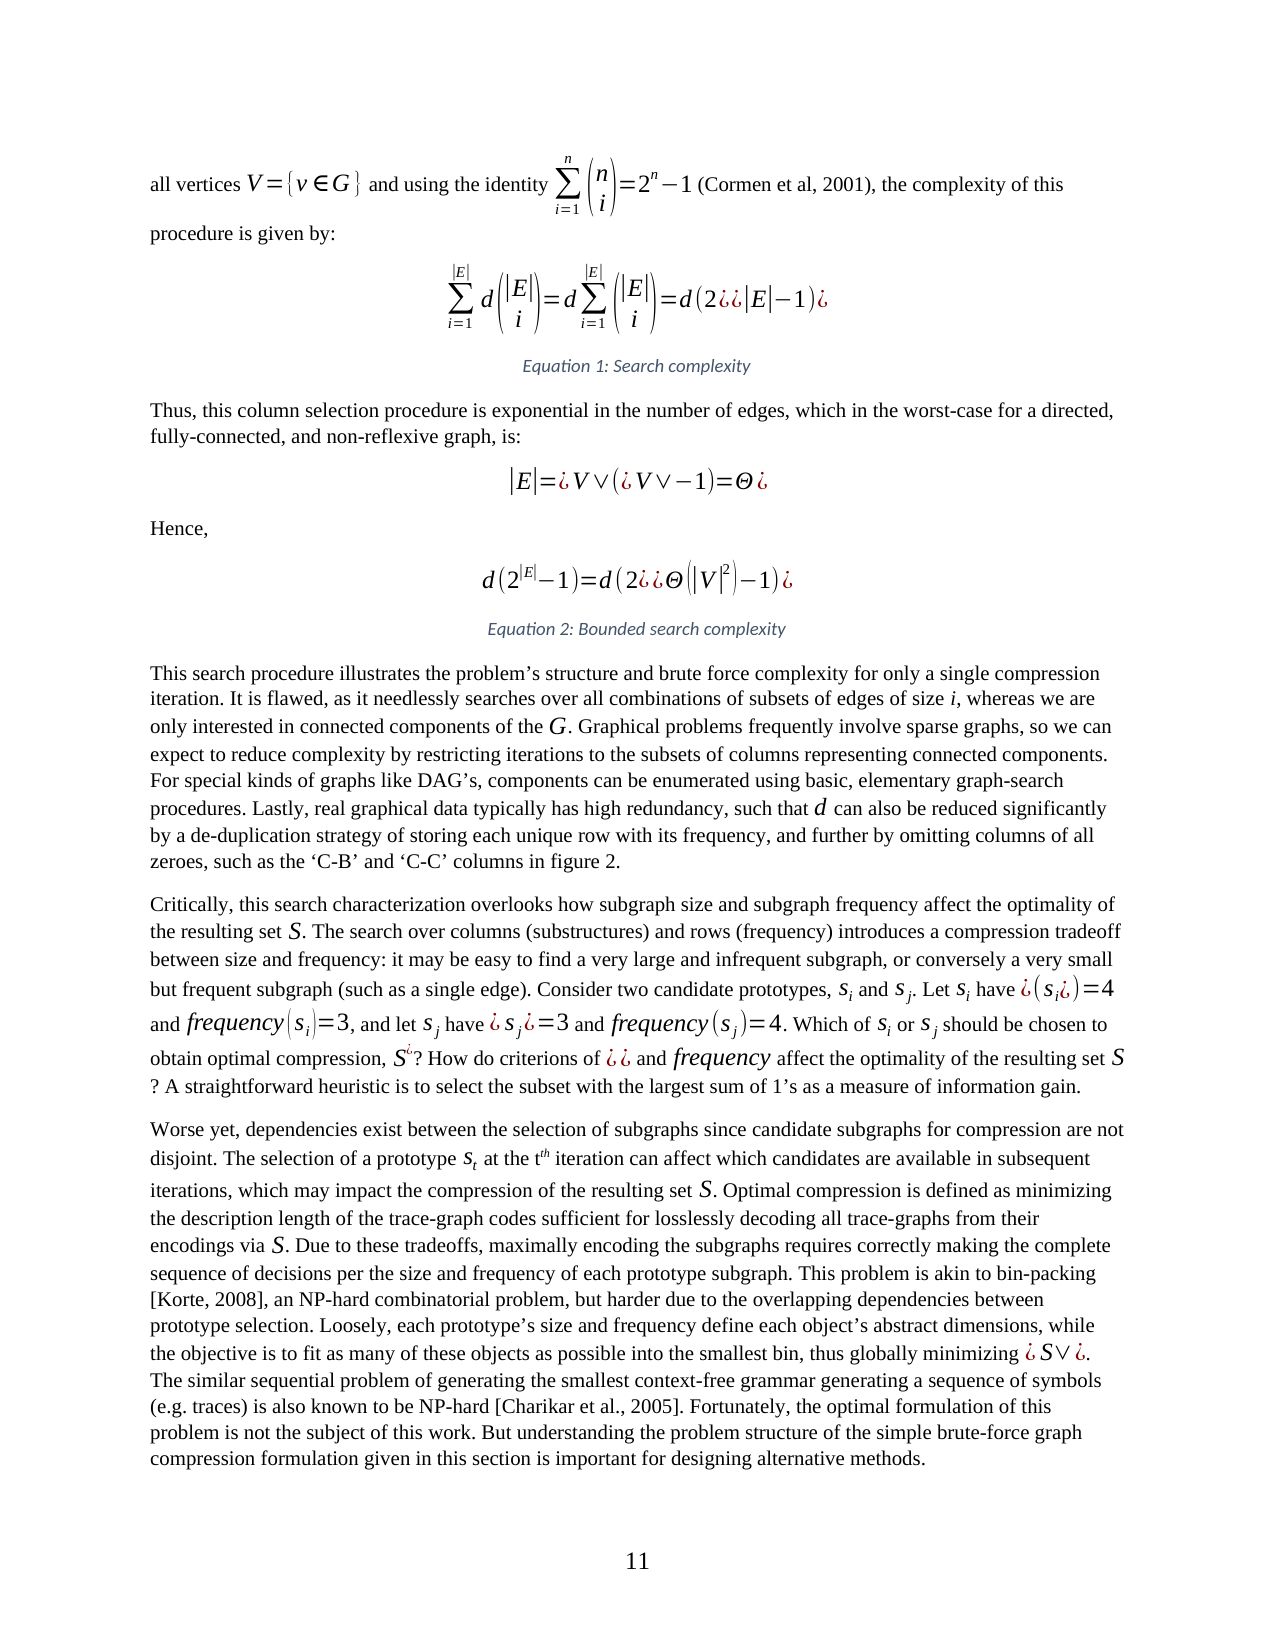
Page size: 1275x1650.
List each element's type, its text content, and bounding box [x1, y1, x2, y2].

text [150, 150, 1125, 245]
text This search procedure illustrates the problem’s structure and brute force complexity for only a single compression iteration. It is flawed, as it needlessly searches over all combinations of subsets of edges of size i, whereas we are only interested in connected components of the . Graphical problems frequently involve sparse graphs, so we can expect to reduce complexity by restricting iterations to the subsets of columns representing connected components. For special kinds of graphs like DAG’s, components can be enumerated using basic, elementary graph-search procedures. Lastly, real graphical data typically has high redundancy, such that can also be reduced significantly by a de-duplication strategy of storing each unique row with its frequency, and further by omitting columns of all zeroes, such as the ‘C-B’ and ‘C-C’ columns in figure 2. [150, 660, 1125, 873]
text Critically, this search characterization overlooks how subgraph size and subgraph frequency affect the optimality of the resulting set . The search over columns (substructures) and rows (frequency) introduces a compression tradeoff between size and frequency: it may be easy to find a very large and infrequent subgraph, or conversely a very small but frequent subgraph (such as a single edge). Consider two candidate prototypes, and . Let have and , and let have and . Which of or should be chosen to obtain optimal compression, ? How do criterions of and affect the optimality of the resulting set ? A straightforward heuristic is to select the subset with the largest sum of 1’s as a measure of information gain. [150, 892, 1125, 1098]
text Worse yet, dependencies exist between the selection of subgraphs since candidate subgraphs for compression are not disjoint. The selection of a prototype at the tth iteration can affect which candidates are available in subsequent iterations, which may impact the compression of the resulting set . Optimal compression is defined as minimizing the description length of the trace-graph codes sufficient for losslessly decoding all trace-graphs from their encodings via . Due to these tradeoffs, maximally encoding the subgraphs requires correctly making the complete sequence of decisions per the size and frequency of each prototype subgraph. This problem is akin to bin-packing [Korte, 2008], an NP-hard combinatorial problem, but harder due to the overlapping dependencies between prototype selection. Loosely, each prototype’s size and frequency define each object’s abstract dimensions, while the objective is to fit as many of these objects as possible into the smallest bin, thus globally minimizing . The similar sequential problem of generating the smallest context-free grammar generating a sequence of symbols (e.g. traces) is also known to be NP-hard [Charikar et al., 2005]. Fortunately, the optimal formulation of this problem is not the subject of this work. But understanding the problem structure of the simple brute-force graph compression formulation given in this section is important for designing alternative methods. [150, 1117, 1125, 1470]
text Hence, [150, 516, 1125, 540]
text Thus, this column selection procedure is exponential in the number of edges, which in the worst-case for a directed, fully-connected, and non-reflexive graph, is: [150, 398, 1125, 448]
